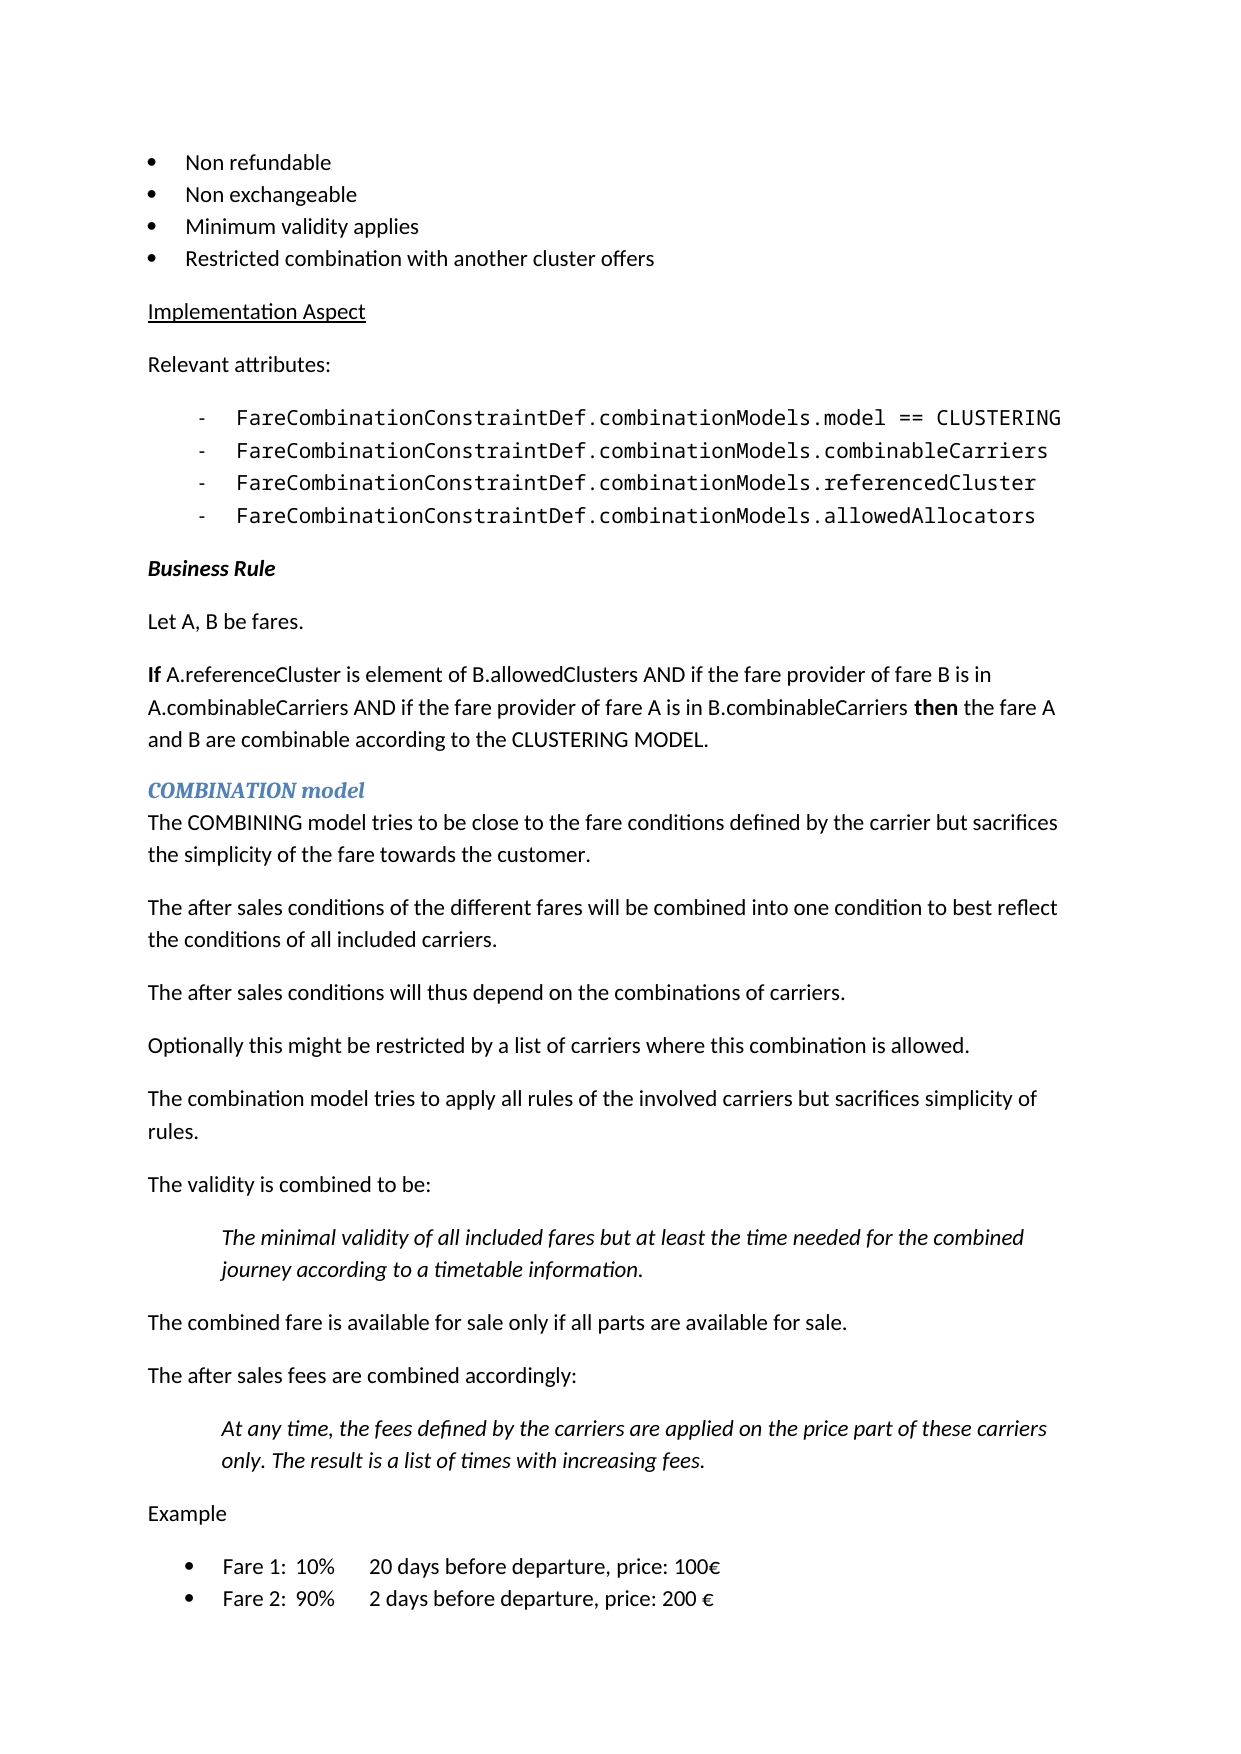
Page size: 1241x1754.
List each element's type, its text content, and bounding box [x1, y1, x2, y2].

text The after sales conditions will thus depend on the combinations of carriers. [148, 978, 1093, 1007]
list Fare 2: 90% 2 days before departure, price: 200 € [185, 1584, 1093, 1612]
text The validity is combined to be: [148, 1170, 1093, 1198]
text Example [148, 1499, 1093, 1527]
text The minimal validity of all included fares but at least the time needed for the combined journey according to a timetable information. [221, 1223, 1093, 1283]
list FareCombinationConstraintDef.combinationModels.model == CLUSTERING [199, 403, 1093, 432]
text Let A, B be fares. [148, 607, 1093, 636]
list FareCombinationConstraintDef.combinationModels.referencedCluster [199, 468, 1093, 497]
text The after sales conditions of the different fares will be combined into one condition to best reflect the conditions of all included carriers. [148, 893, 1093, 953]
text The COMBINING model tries to be close to the fare conditions defined by the carrier but sacrifices the simplicity of the fare towards the customer. [148, 808, 1093, 868]
text The combined fare is available for sale only if all parts are available for sale. [148, 1308, 1093, 1336]
text The after sales fees are combined accordingly: [148, 1361, 1093, 1389]
text The combination model tries to apply all rules of the involved carriers but sacrifices simplicity of rules. [148, 1084, 1093, 1145]
subtitle COMBINATION model [148, 778, 1093, 804]
list Restricted combination with another cluster offers [148, 244, 1093, 272]
text At any time, the fees defined by the carriers are applied on the price part of these carriers only. The result is a list of times with increasing fees. [221, 1414, 1093, 1474]
text Business Rule [148, 554, 1093, 582]
text Relevant attributes: [148, 350, 1093, 378]
list FareCombinationConstraintDef.combinationModels.combinableCarriers [199, 436, 1093, 464]
text Implementation Aspect [148, 297, 1093, 325]
list FareCombinationConstraintDef.combinationModels.allowedAllocators [199, 501, 1093, 529]
list Non refundable [148, 148, 1093, 176]
text Optionally this might be restricted by a list of carriers where this combination is allowed. [148, 1032, 1093, 1059]
list Fare 1: 10% 20 days before departure, price: 100€ [185, 1552, 1093, 1580]
list Minimum validity applies [148, 212, 1093, 240]
list Non exchangeable [148, 180, 1093, 208]
text If A.referenceCluster is element of B.allowedClusters AND if the fare provider of fare B is in A.combinableCarriers AND if the fare provider of fare A is in B.combinableCarriers then the fare A and B are combinable according to the CLUSTERING MODEL. [148, 661, 1093, 753]
